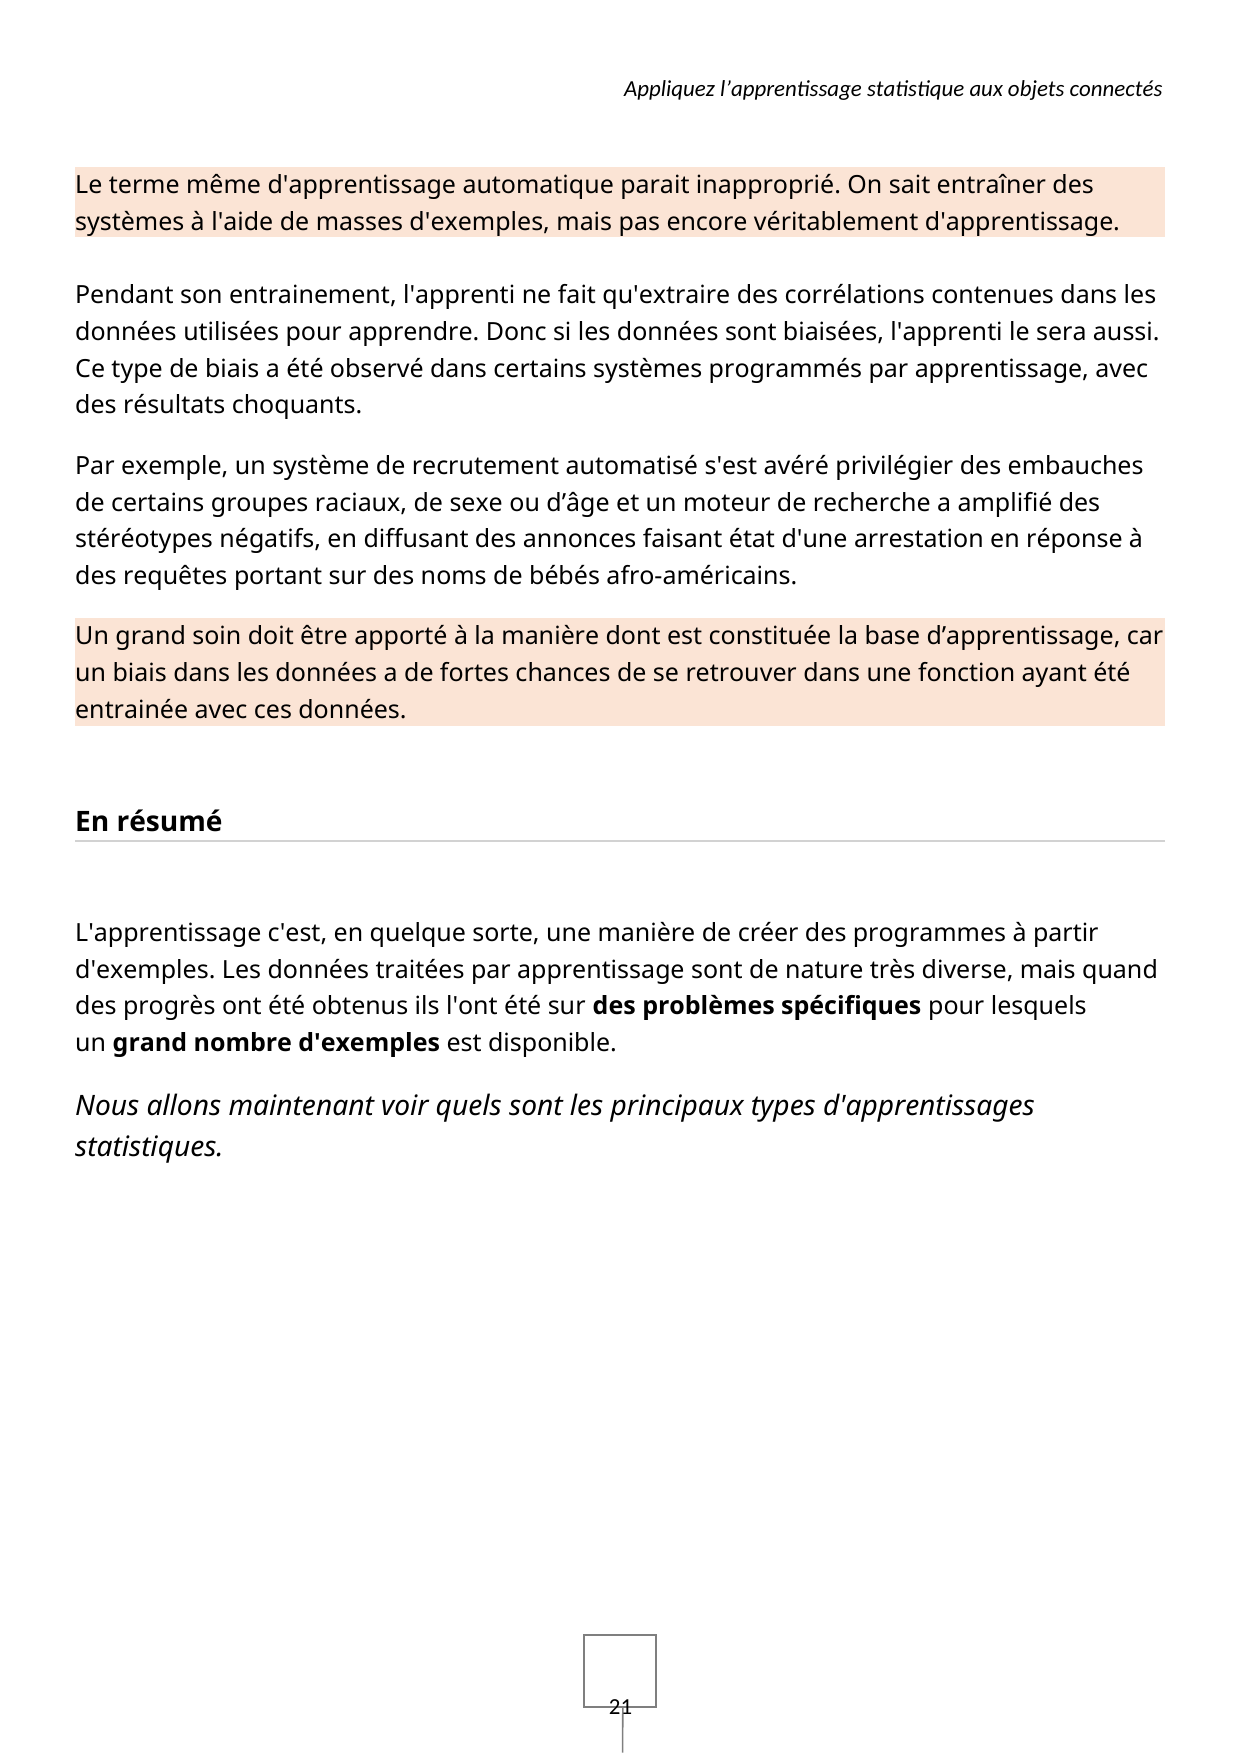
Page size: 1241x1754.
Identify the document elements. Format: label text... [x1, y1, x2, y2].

text Nous allons maintenant voir quels sont les principaux types d'apprentissages statistiques. [75, 1085, 1165, 1165]
text Le terme même d'apprentissage automatique parait inapproprié. On sait entraîner des systèmes à l'aide de masses d'exemples, mais pas encore véritablement d'apprentissage. [75, 167, 1165, 237]
text Pendant son entrainement, l'apprenti ne fait qu'extraire des corrélations contenues dans les données utilisées pour apprendre. Donc si les données sont biaisées, l'apprenti le sera aussi. Ce type de biais a été observé dans certains systèmes programmés par apprentissage, avec des résultats choquants. [75, 277, 1165, 421]
subtitle En résumé [75, 802, 1165, 840]
text Un grand soin doit être apporté à la manière dont est constituée la base d’apprentissage, car un biais dans les données a de fortes chances de se retrouver dans une fonction ayant été entrainée avec ces données. [75, 618, 1165, 726]
text Par exemple, un système de recrutement automatisé s'est avéré privilégier des embauches de certains groupes raciaux, de sexe ou d’âge et un moteur de recherche a amplifié des stéréotypes négatifs, en diffusant des annonces faisant état d'une arrestation en réponse à des requêtes portant sur des noms de bébés afro-américains. [75, 447, 1165, 592]
text L'apprentissage c'est, en quelque sorte, une manière de créer des programmes à partir d'exemples. Les données traitées par apprentissage sont de nature très diverse, mais quand des progrès ont été obtenus ils l'ont été sur des problèmes spécifiques pour lesquels un grand nombre d'exemples est disponible. [75, 914, 1165, 1059]
